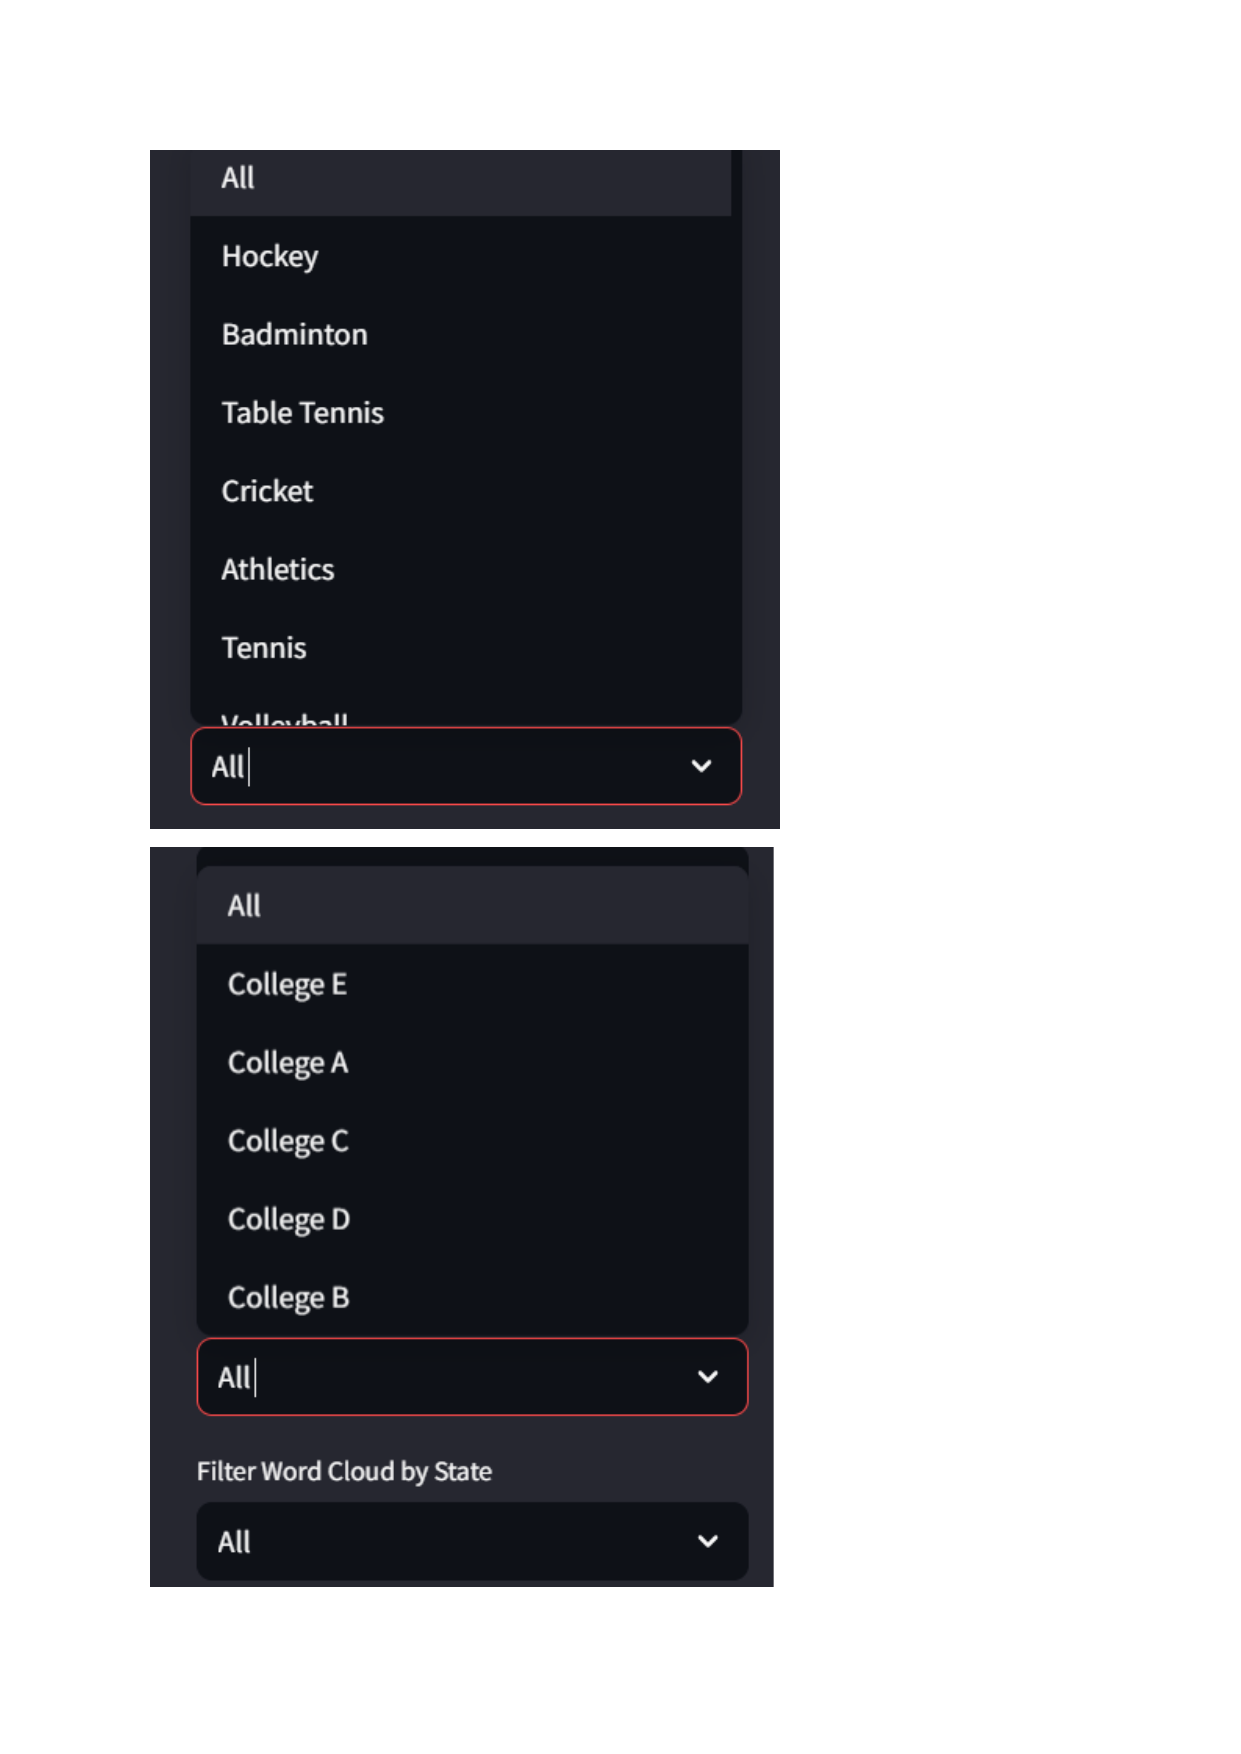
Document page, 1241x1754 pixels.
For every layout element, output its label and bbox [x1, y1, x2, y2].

picture [150, 847, 774, 1587]
picture [150, 150, 780, 829]
